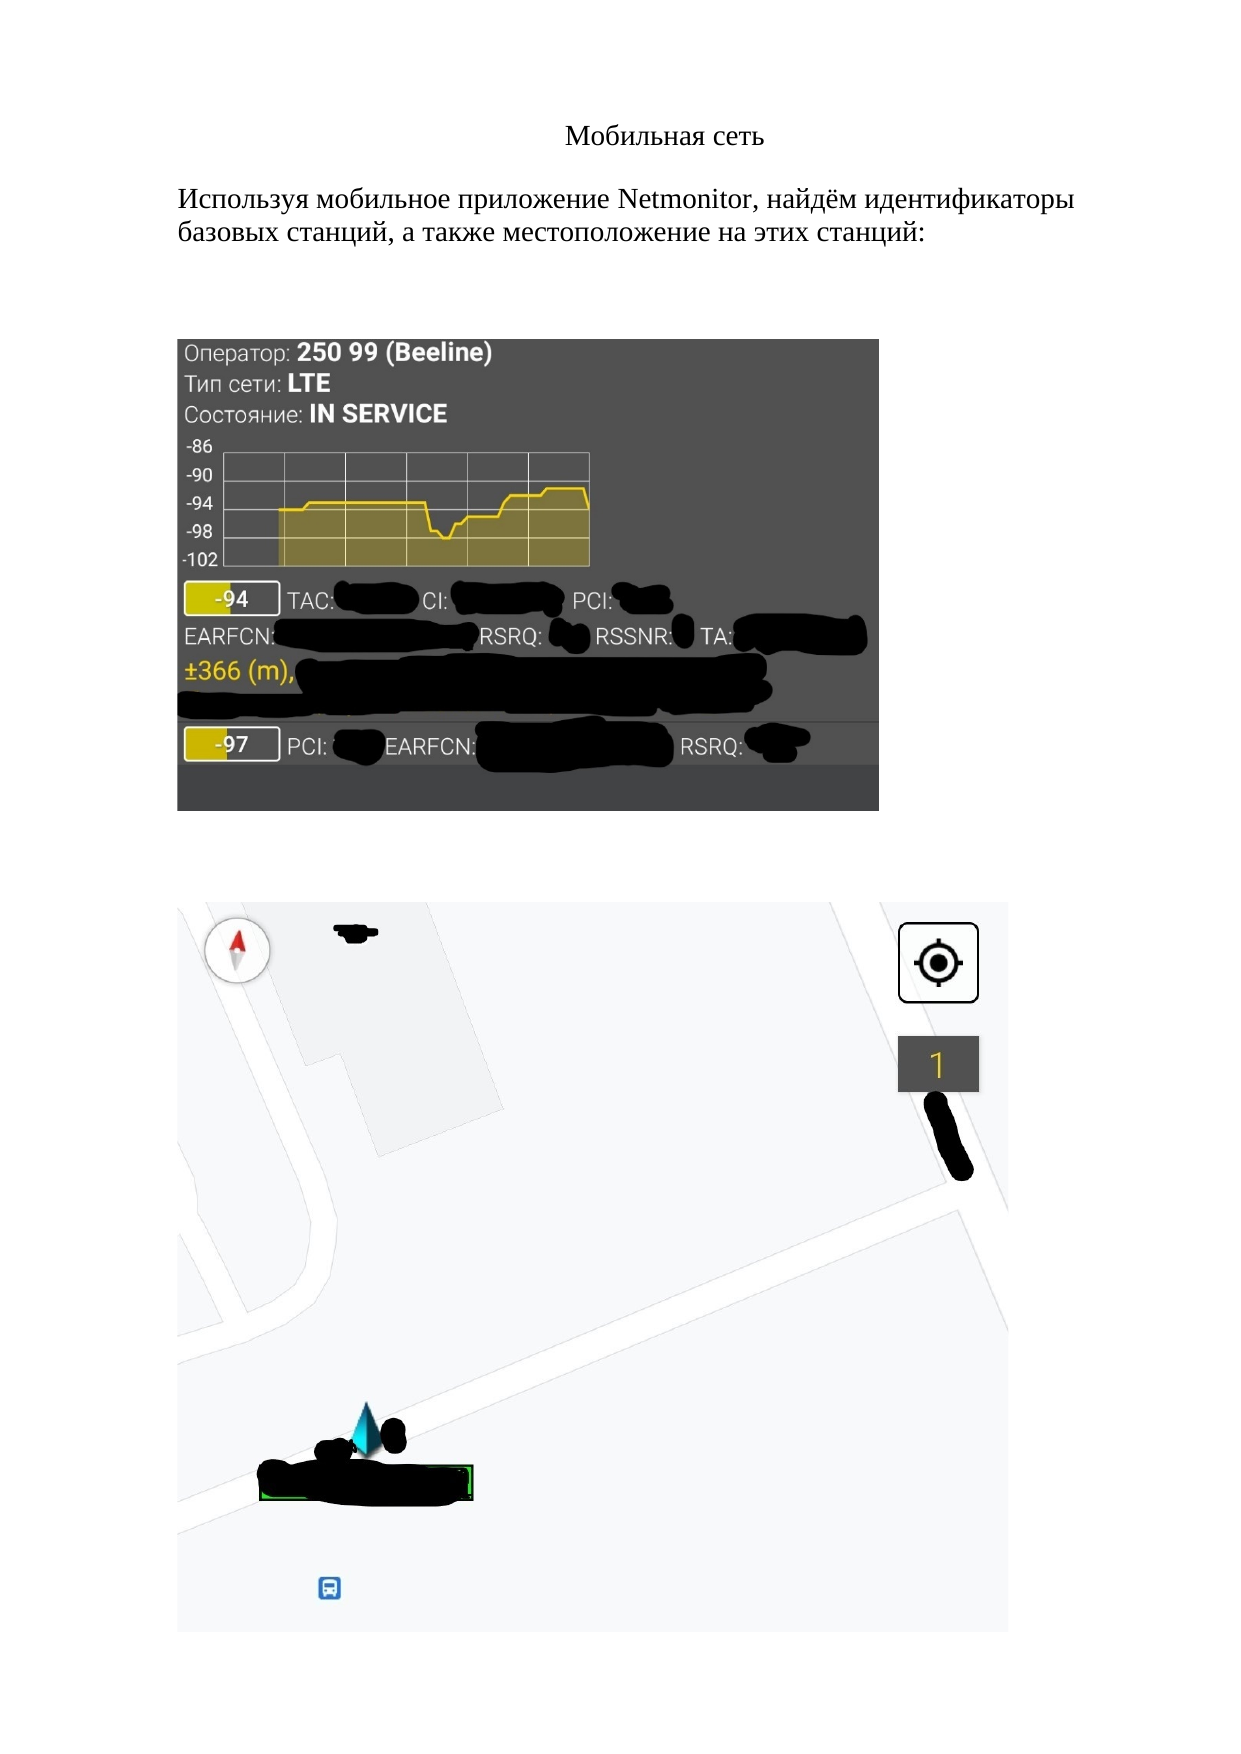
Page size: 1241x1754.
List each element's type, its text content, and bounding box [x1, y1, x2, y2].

picture [177, 339, 879, 811]
text Используя мобильное приложение Netmonitor, найдём идентификаторы базовых станций, а также местоположение на этих станций: [177, 181, 1152, 248]
text Мобильная сеть [177, 118, 1152, 152]
picture [177, 902, 1009, 1632]
